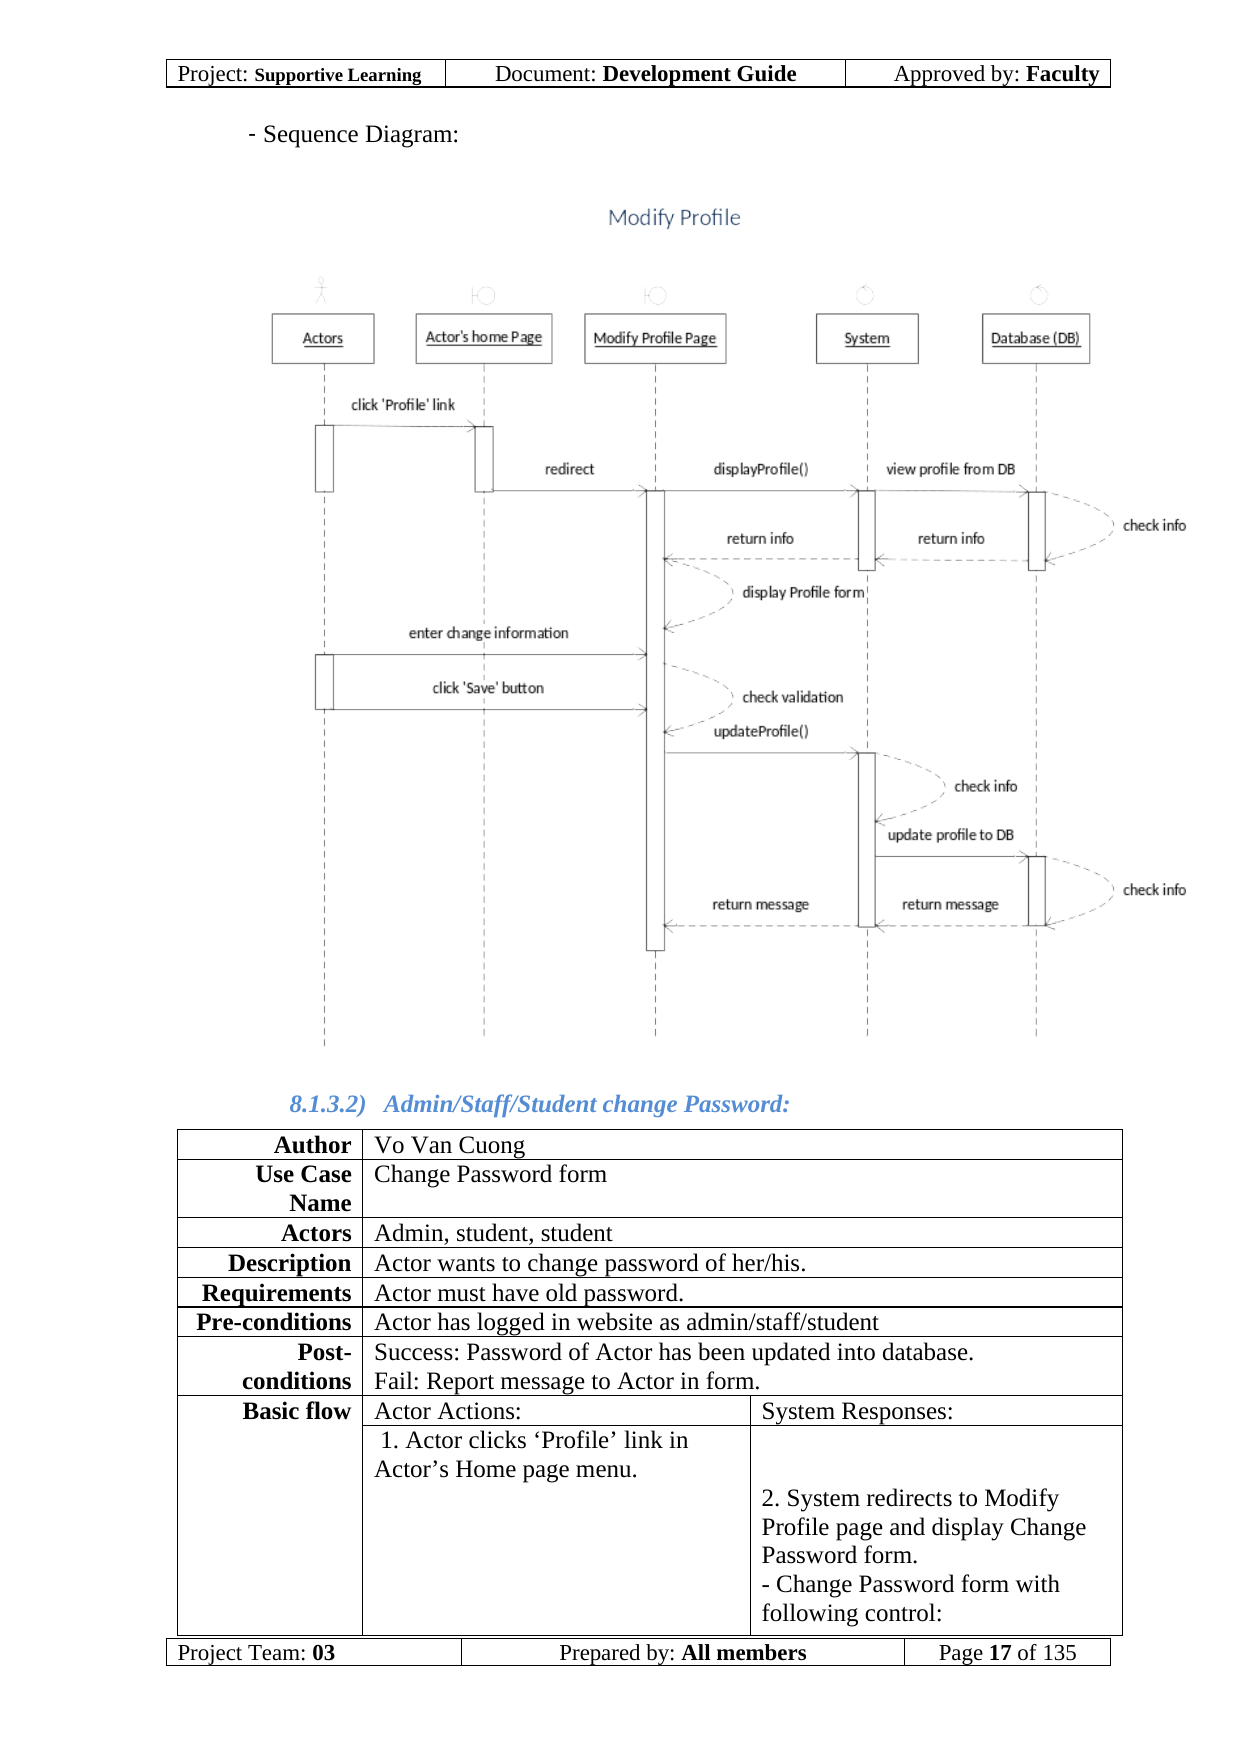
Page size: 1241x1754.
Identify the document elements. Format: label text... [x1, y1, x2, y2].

table_cell Actor has logged in website as admin/staff/student [363, 1308, 1122, 1336]
table_cell System Responses: [751, 1396, 1122, 1424]
table_header Author [178, 1130, 362, 1158]
table_cell Actors [178, 1218, 362, 1247]
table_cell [363, 1426, 750, 1635]
table_cell Requirements [178, 1278, 362, 1306]
table_cell Actor wants to change password of her/his. [363, 1248, 1122, 1277]
table_cell Post-conditions [178, 1337, 362, 1395]
table_cell Use Case Name [178, 1160, 362, 1217]
table_cell Actor must have old password. [363, 1278, 1122, 1306]
text Sequence Diagram: [248, 118, 1122, 149]
table_cell Actor Actions: [363, 1396, 750, 1424]
table_cell Admin, student, student [363, 1218, 1122, 1247]
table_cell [751, 1426, 1122, 1635]
table_cell Change Password form [363, 1160, 1122, 1217]
table_cell Description [178, 1248, 362, 1277]
text Admin/Staff/Student change Password: [289, 1089, 1122, 1118]
table_header Vo Van Cuong [363, 1130, 1122, 1158]
table_cell Pre-conditions [178, 1308, 362, 1336]
table_cell Success: Password of Actor has been updated into database. Fail: Report message to Actor in form. [363, 1337, 1122, 1395]
table_cell Basic flow [178, 1396, 362, 1635]
